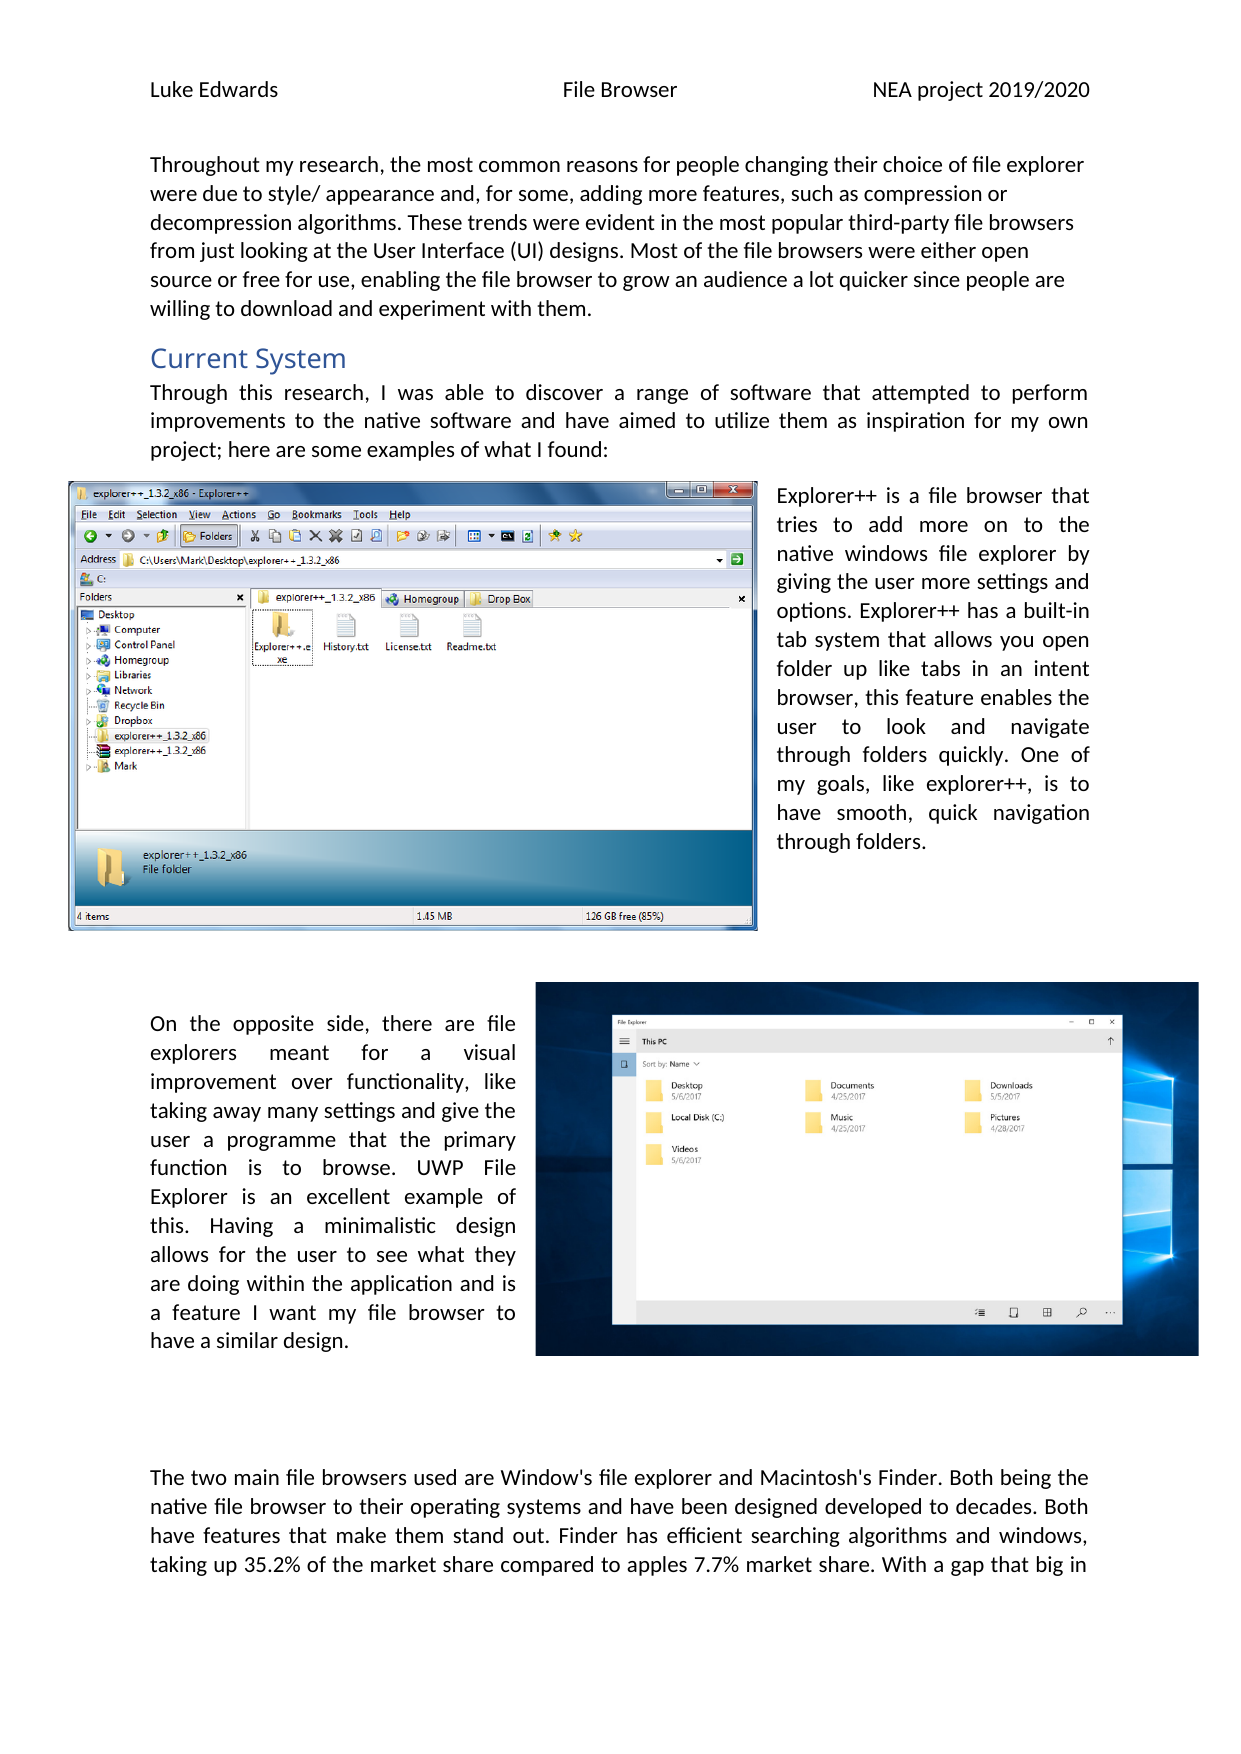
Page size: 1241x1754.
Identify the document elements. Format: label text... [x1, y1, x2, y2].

text Throughout my research, the most common reasons for people changing their choice of file explorer were due to style/ appearance and, for some, adding more features, such as compression or decompression algorithms. These trends were evident in the most popular third-party file browsers from just looking at the User Interface (UI) designs. Most of the file browsers were either open source or free for use, enabling the file browser to grow an audience a lot quicker since people are willing to download and experiment with them. [150, 150, 1090, 322]
text Through this research, I was able to discover a range of software that attempted to perform improvements to the native software and have aimed to utilize them as inspiration for my own project; here are some examples of what I found: [150, 378, 1090, 463]
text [150, 1463, 1090, 1578]
text Explorer++ is a file browser that tries to add more on to the native windows file explorer by giving the user more settings and options. Explorer++ has a built-in tab system that allows you open folder up like tabs in an intent browser, this feature enables the user to look and navigate through folders quickly. One of my goals, like explorer++, is to have smooth, quick navigation through folders. [758, 481, 1090, 855]
subtitle Current System [150, 340, 1090, 377]
picture [535, 982, 1199, 1356]
picture [68, 481, 758, 931]
text On the opposite side, there are file explorers meant for a visual improvement over functionality, like taking away many settings and give the user a programme that the primary function is to browse. UWP File Explorer is an excellent example of this. Having a minimalistic design allows for the user to see what they are doing within the application and is a feature I want my file browser to have a similar design. [150, 1009, 535, 1355]
